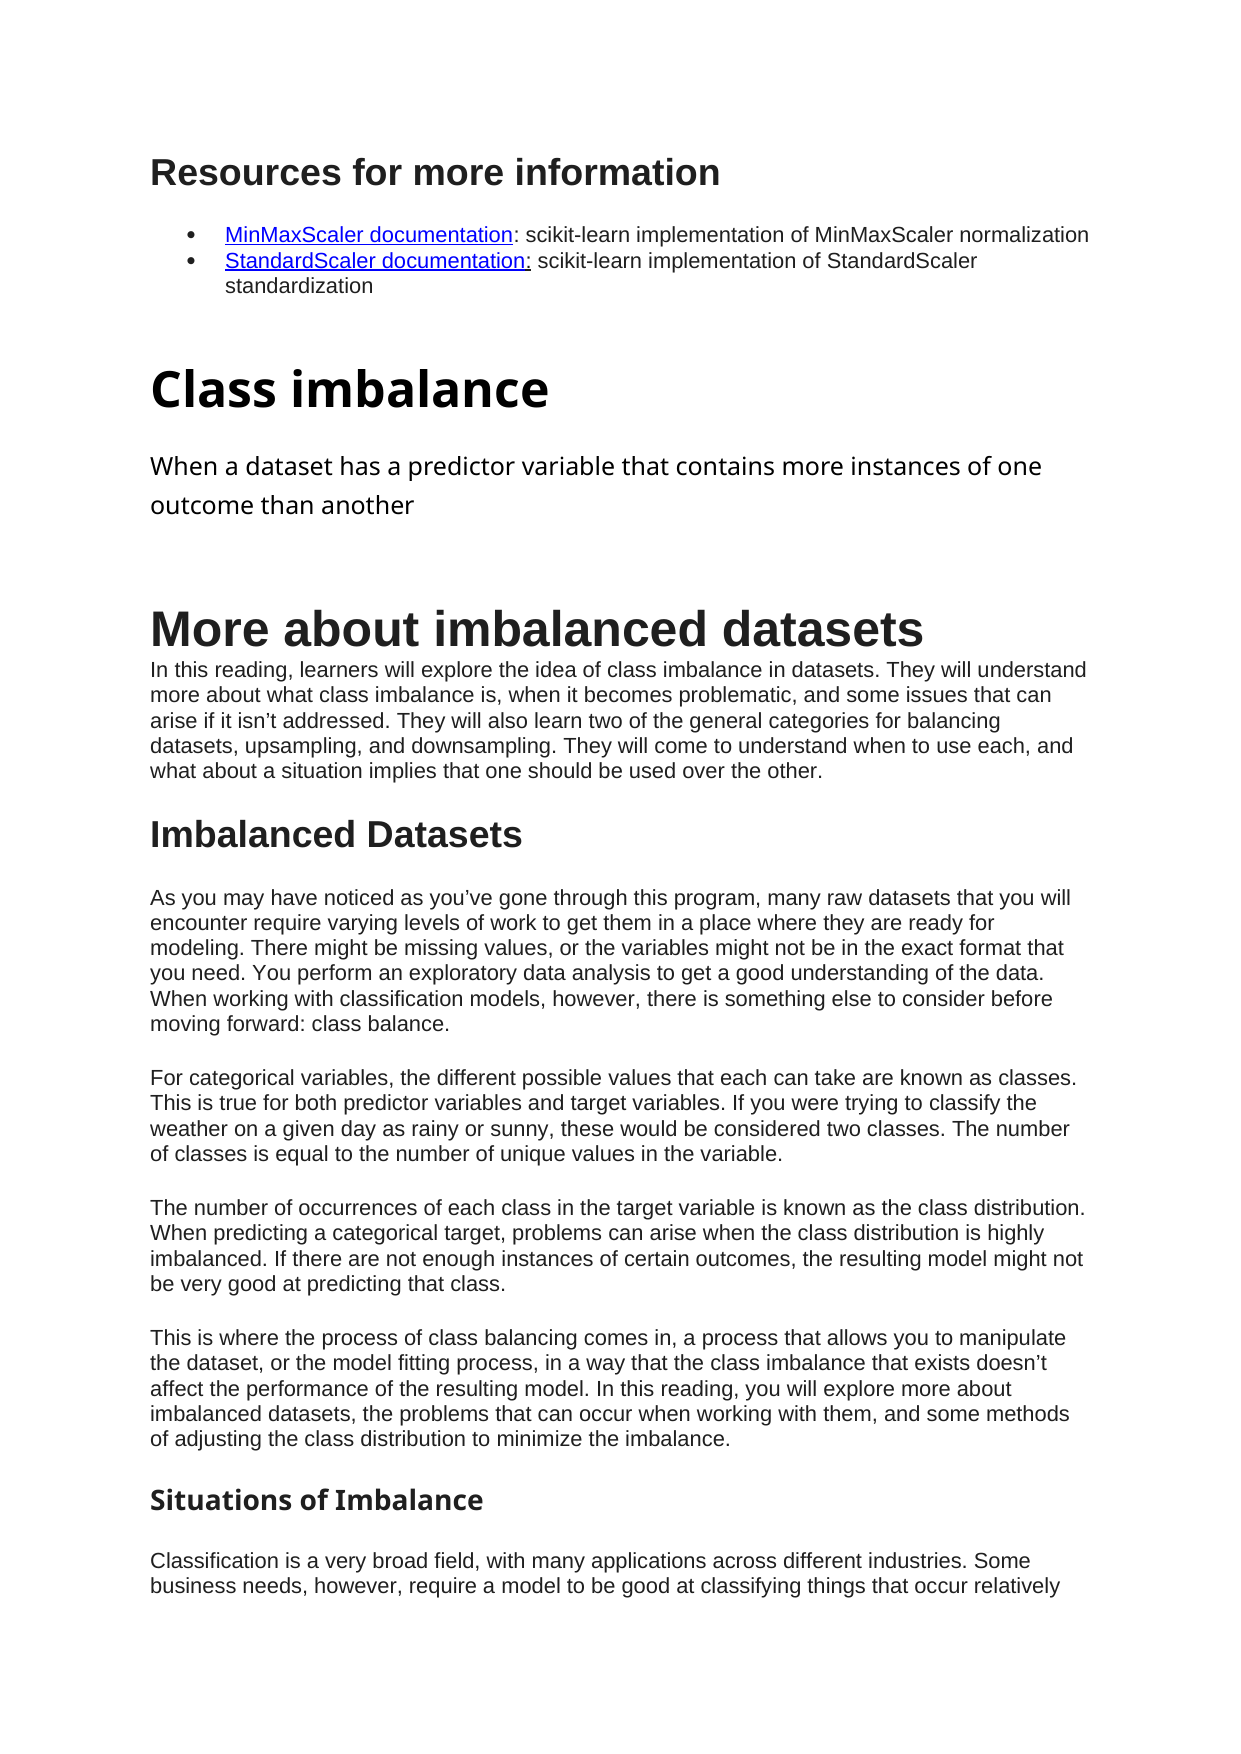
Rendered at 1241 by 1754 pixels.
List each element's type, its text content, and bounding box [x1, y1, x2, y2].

text Resources for more information [150, 150, 1090, 193]
text Imbalanced Datasets [150, 812, 1090, 855]
text The number of occurrences of each class in the target variable is known as the class distribution. When predicting a categorical target, problems can arise when the class distribution is highly imbalanced. If there are not enough instances of certain outcomes, the resulting model might not be very good at predicting that class. [150, 1195, 1090, 1296]
text When a dataset has a predictor variable that contains more instances of one outcome than another [150, 449, 1090, 522]
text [150, 1548, 1090, 1598]
text More about imbalanced datasets [150, 599, 1090, 657]
text In this reading, learners will explore the idea of class imbalance in datasets. They will understand more about what class imbalance is, when it becomes problematic, and some issues that can arise if it isn’t addressed. They will also learn two of the general categories for balancing datasets, upsampling, and downsampling. They will come to understand when to use each, and what about a situation implies that one should be used over the other. [150, 657, 1090, 783]
list MinMaxScaler documentation: scikit-learn implementation of MinMaxScaler normalization [187, 222, 1090, 247]
text This is where the process of class balancing comes in, a process that allows you to manipulate the dataset, or the model fitting process, in a way that the class imbalance that exists doesn’t affect the performance of the resulting model. In this reading, you will explore more about imbalanced datasets, the problems that can occur when working with them, and some methods of adjusting the class distribution to minimize the imbalance. [150, 1325, 1090, 1451]
text For categorical variables, the different possible values that each can take are known as classes. This is true for both predictor variables and target variables. If you were trying to classify the weather on a given day as rainy or sunny, these would be considered two classes. The number of classes is equal to the number of unique values in the variable. [150, 1065, 1090, 1166]
text Class imbalance [150, 354, 1090, 422]
text Situations of Imbalance [150, 1480, 1090, 1518]
list StandardScaler documentation: scikit-learn implementation of StandardScaler standardization [187, 247, 1090, 298]
text As you may have noticed as you’ve gone through this program, many raw datasets that you will encounter require varying levels of work to get them in a place where they are ready for modeling. There might be missing values, or the variables might not be in the exact format that you need. You perform an exploratory data analysis to get a good understanding of the data. When working with classification models, however, there is something else to consider before moving forward: class balance. [150, 884, 1090, 1036]
